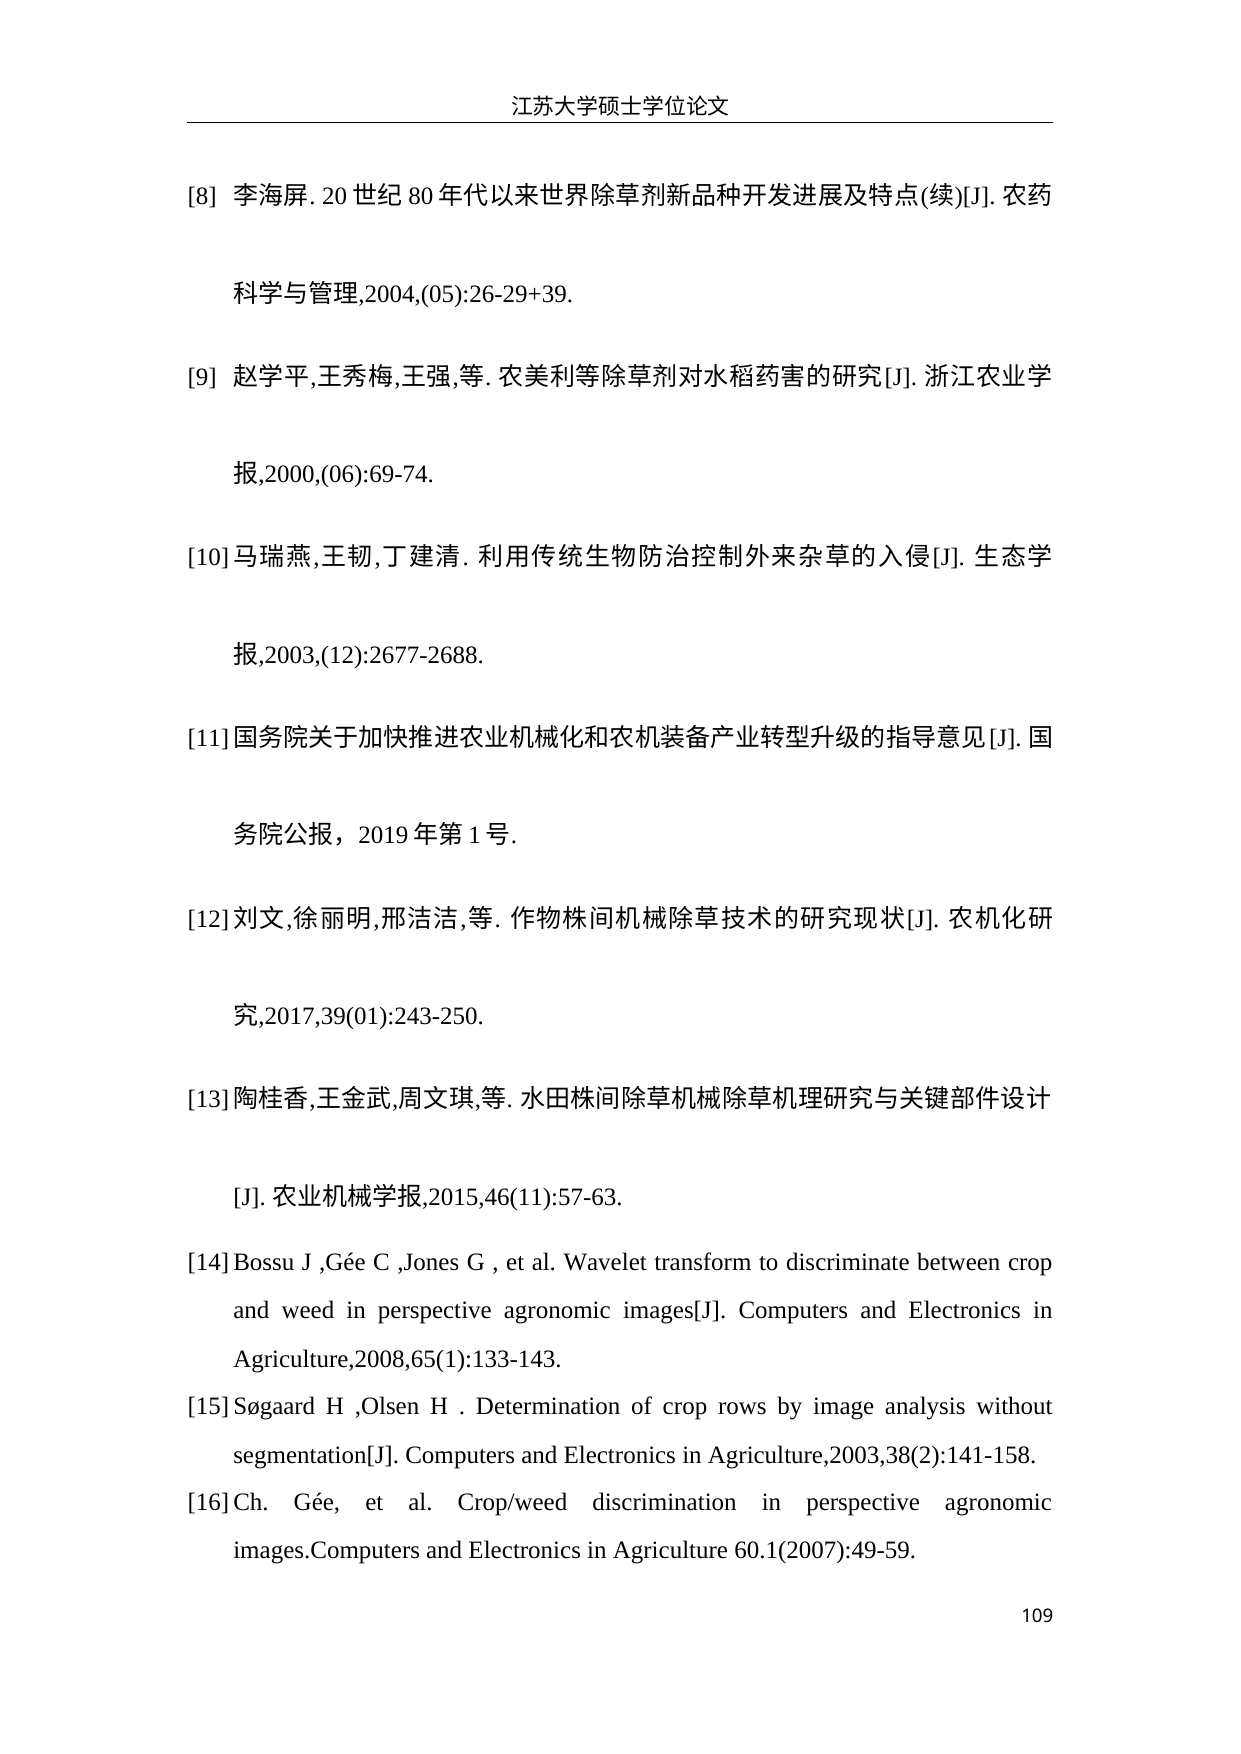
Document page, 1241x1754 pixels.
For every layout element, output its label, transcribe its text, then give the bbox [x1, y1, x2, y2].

list 陶桂香,王金武,周文琪,等. 水田株间除草机械除草机理研究与关键部件设计[J]. 农业机械学报,2015,46(11):57-63. [187, 1064, 1053, 1227]
list 刘文,徐丽明,邢洁洁,等. 作物株间机械除草技术的研究现状[J]. 农机化研究,2017,39(01):243-250. [187, 884, 1053, 1046]
list 国务院关于加快推进农业机械化和农机装备产业转型升级的指导意见[J]. 国务院公报，2019年第1号. [187, 703, 1053, 866]
list Søgaard H ,Olsen H . Determination of crop rows by image analysis without segmentation[J]. Computers and Electronics in Agriculture,2003,38(2):141-158. [187, 1389, 1053, 1471]
list Bossu J ,Gée C ,Jones G , et al. Wavelet transform to discriminate between crop and weed in perspective agronomic images[J]. Computers and Electronics in Agriculture,2008,65(1):133-143. [187, 1245, 1053, 1375]
list Ch. Gée, et al. Crop/weed discrimination in perspective agronomic images.Computers and Electronics in Agriculture 60.1(2007):49-59. [187, 1485, 1053, 1566]
list 马瑞燕,王韧,丁建清. 利用传统生物防治控制外来杂草的入侵[J]. 生态学报,2003,(12):2677-2688. [187, 522, 1053, 685]
list 赵学平,王秀梅,王强,等. 农美利等除草剂对水稻药害的研究[J]. 浙江农业学报,2000,(06):69-74. [187, 342, 1053, 504]
list 李海屏. 20世纪80年代以来世界除草剂新品种开发进展及特点(续)[J]. 农药科学与管理,2004,(05):26-29+39. [187, 161, 1053, 324]
